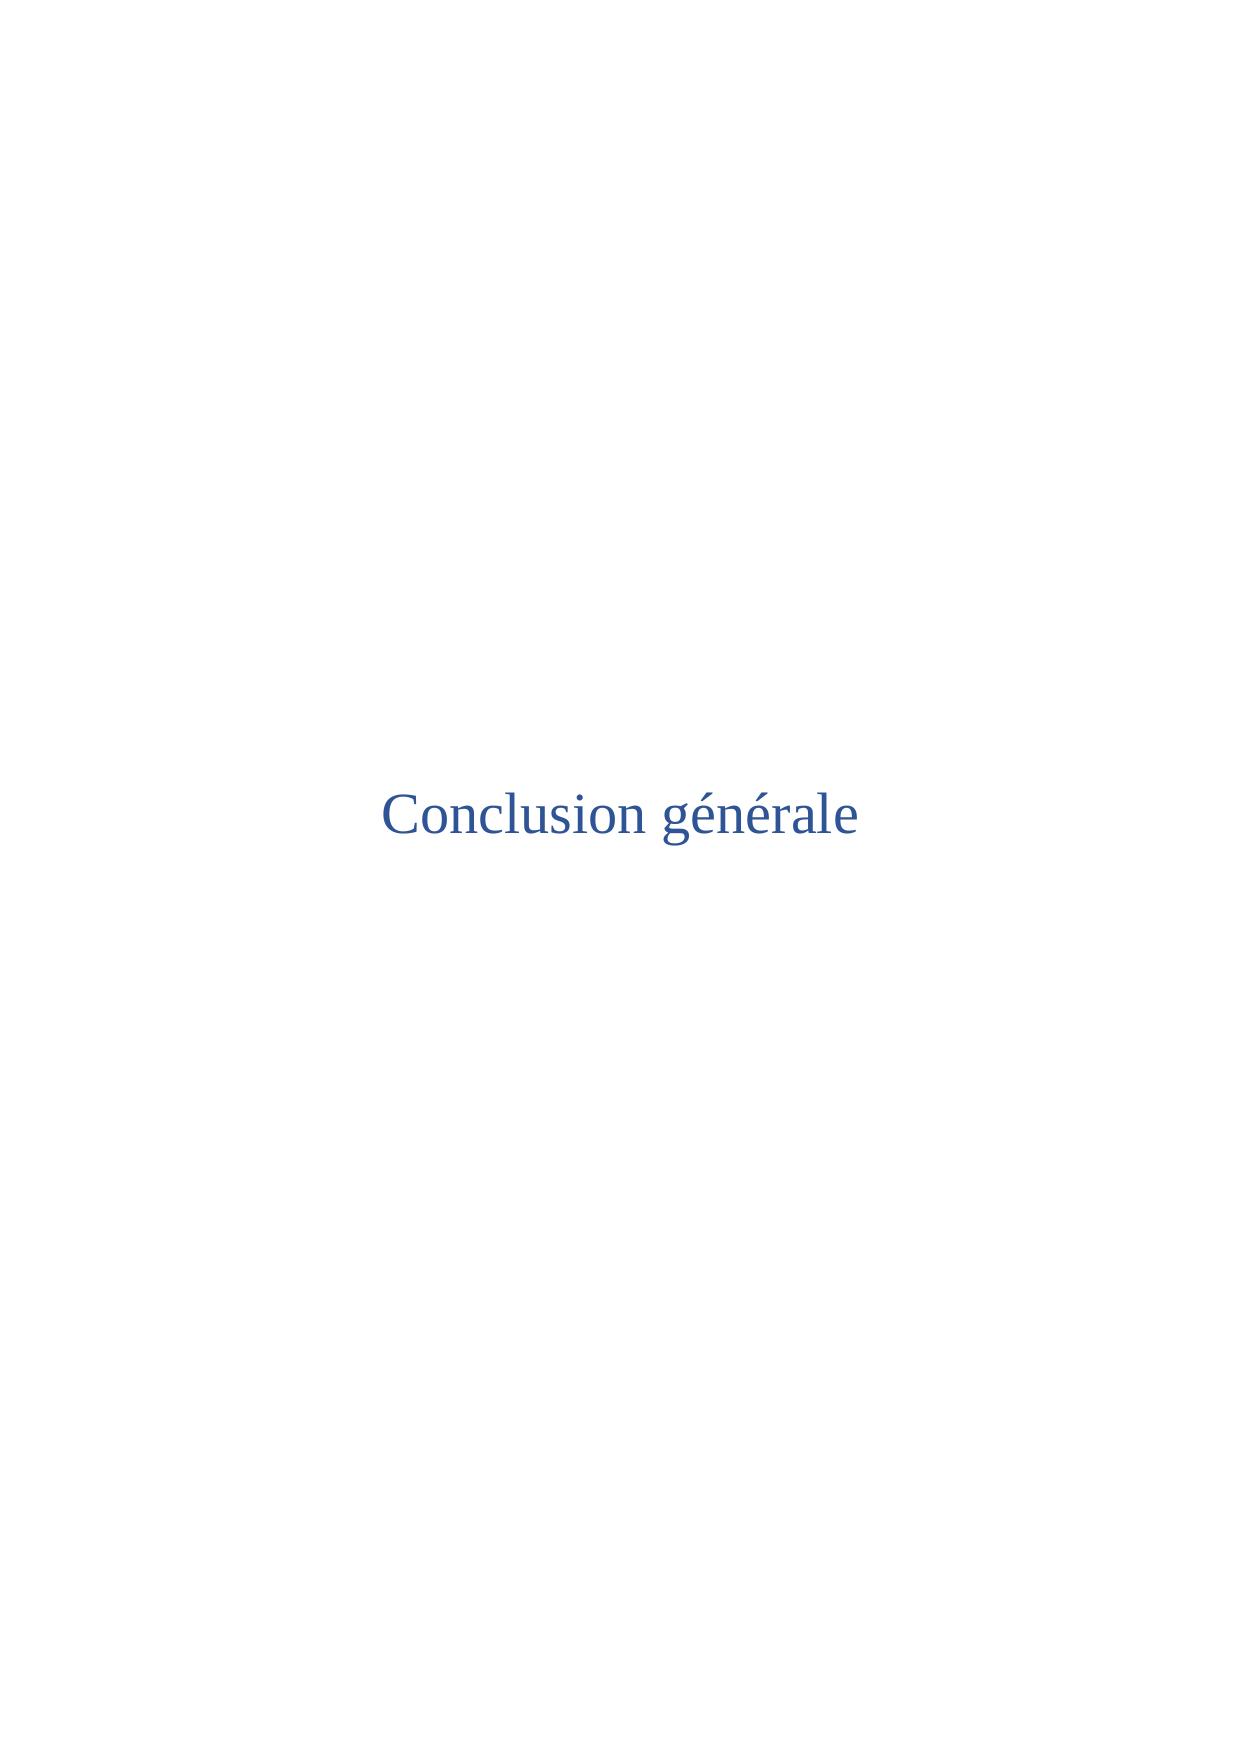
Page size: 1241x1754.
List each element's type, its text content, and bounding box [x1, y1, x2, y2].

subtitle Conclusion générale [150, 778, 1090, 846]
